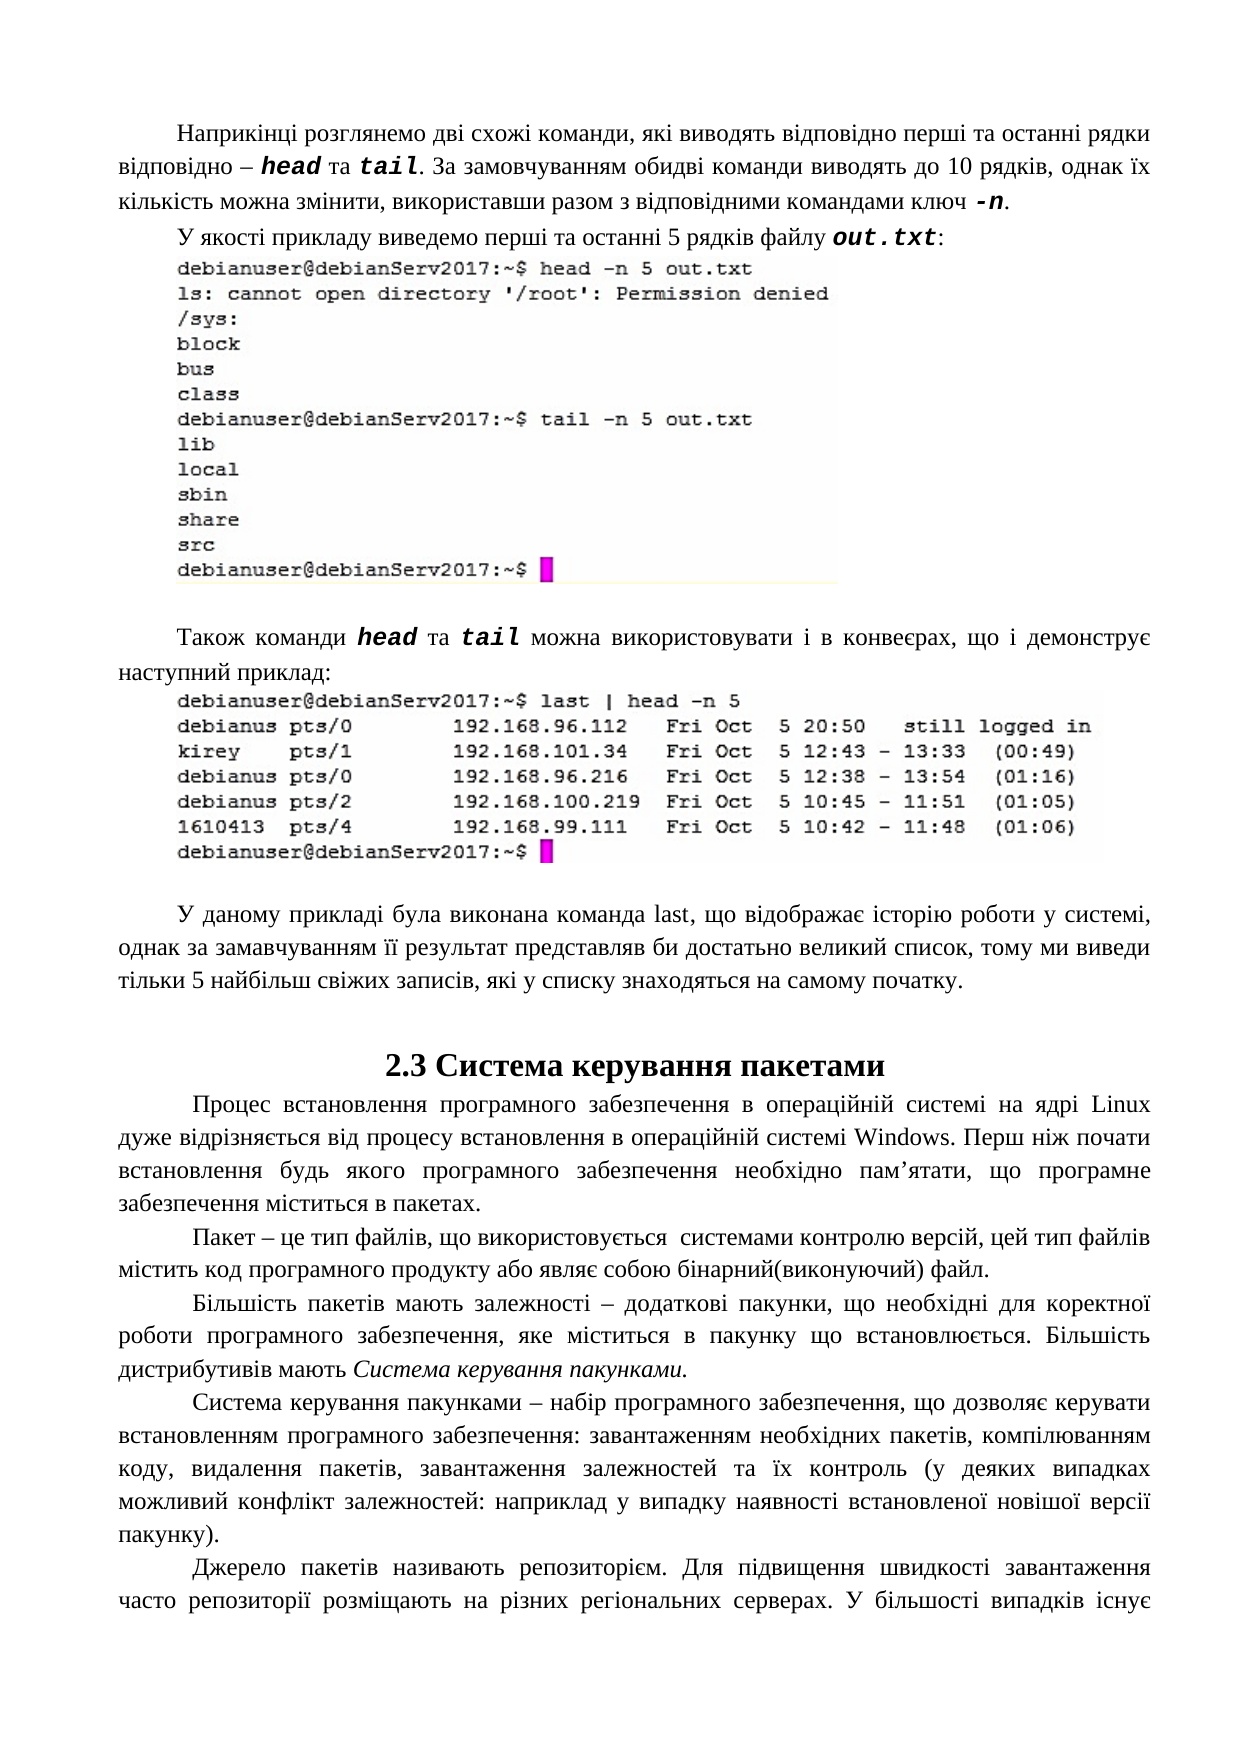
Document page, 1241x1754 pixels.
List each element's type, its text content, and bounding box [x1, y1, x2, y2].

text Більшість пакетів мають залежності – додаткові пакунки, що необхідні для коректної роботи програмного забезпечення, яке міститься в пакунку що встановлюється. Більшість дистрибутивів мають Система керування пакунками. [118, 1288, 1152, 1382]
text Процес встановлення програмного забезпечення в операційній системі на ядрі Linux дуже відрізняється від процесу встановлення в операційній системі Windows. Перш ніж почати встановлення будь якого програмного забезпечення необхідно пам’ятати, що програмне забезпечення міститься в пакетах. [118, 1089, 1152, 1217]
picture [176, 690, 1104, 863]
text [118, 1552, 1152, 1613]
text У якості прикладу виведемо перші та останні 5 рядків файлу out.txt: [118, 222, 1152, 252]
text Пакет – це тип файлів, що використовується системами контролю версій, цей тип файлів містить код програмного продукту або являє собою бінарний(виконуючий) файл. [118, 1222, 1152, 1283]
text Наприкінці розглянемо дві схожі команди, які виводять відповідно перші та останні рядки відповідно – head та tail. За замовчуванням обидві команди виводять до 10 рядків, однак їх кількість можна змінити, використавши разом з відповідними командами ключ -n. [118, 118, 1152, 217]
text Також команди head та tail можна використовувати і в конвеєрах, що і демонструє наступний приклад: [118, 622, 1152, 686]
subtitle 2.3 Система керування пакетами [118, 1045, 1152, 1084]
text У даному прикладі була виконана команда last, що відображає історію роботи у системі, однак за замавчуванням її результат представляв би достатьно великий список, тому ми виведи тільки 5 найбільш свіжих записів, які у списку знаходяться на самому початку. [118, 899, 1152, 994]
text Система керування пакунками – набір програмного забезпечення, що дозволяє керувати встановленням програмного забезпечення: завантаженням необхідних пакетів, компілюванням коду, видалення пакетів, завантаження залежностей та їх контроль (у деяких випадках можливий конфлікт залежностей: наприклад у випадку наявності встановленої новішої версії пакунку). [118, 1387, 1152, 1547]
picture [176, 256, 838, 584]
